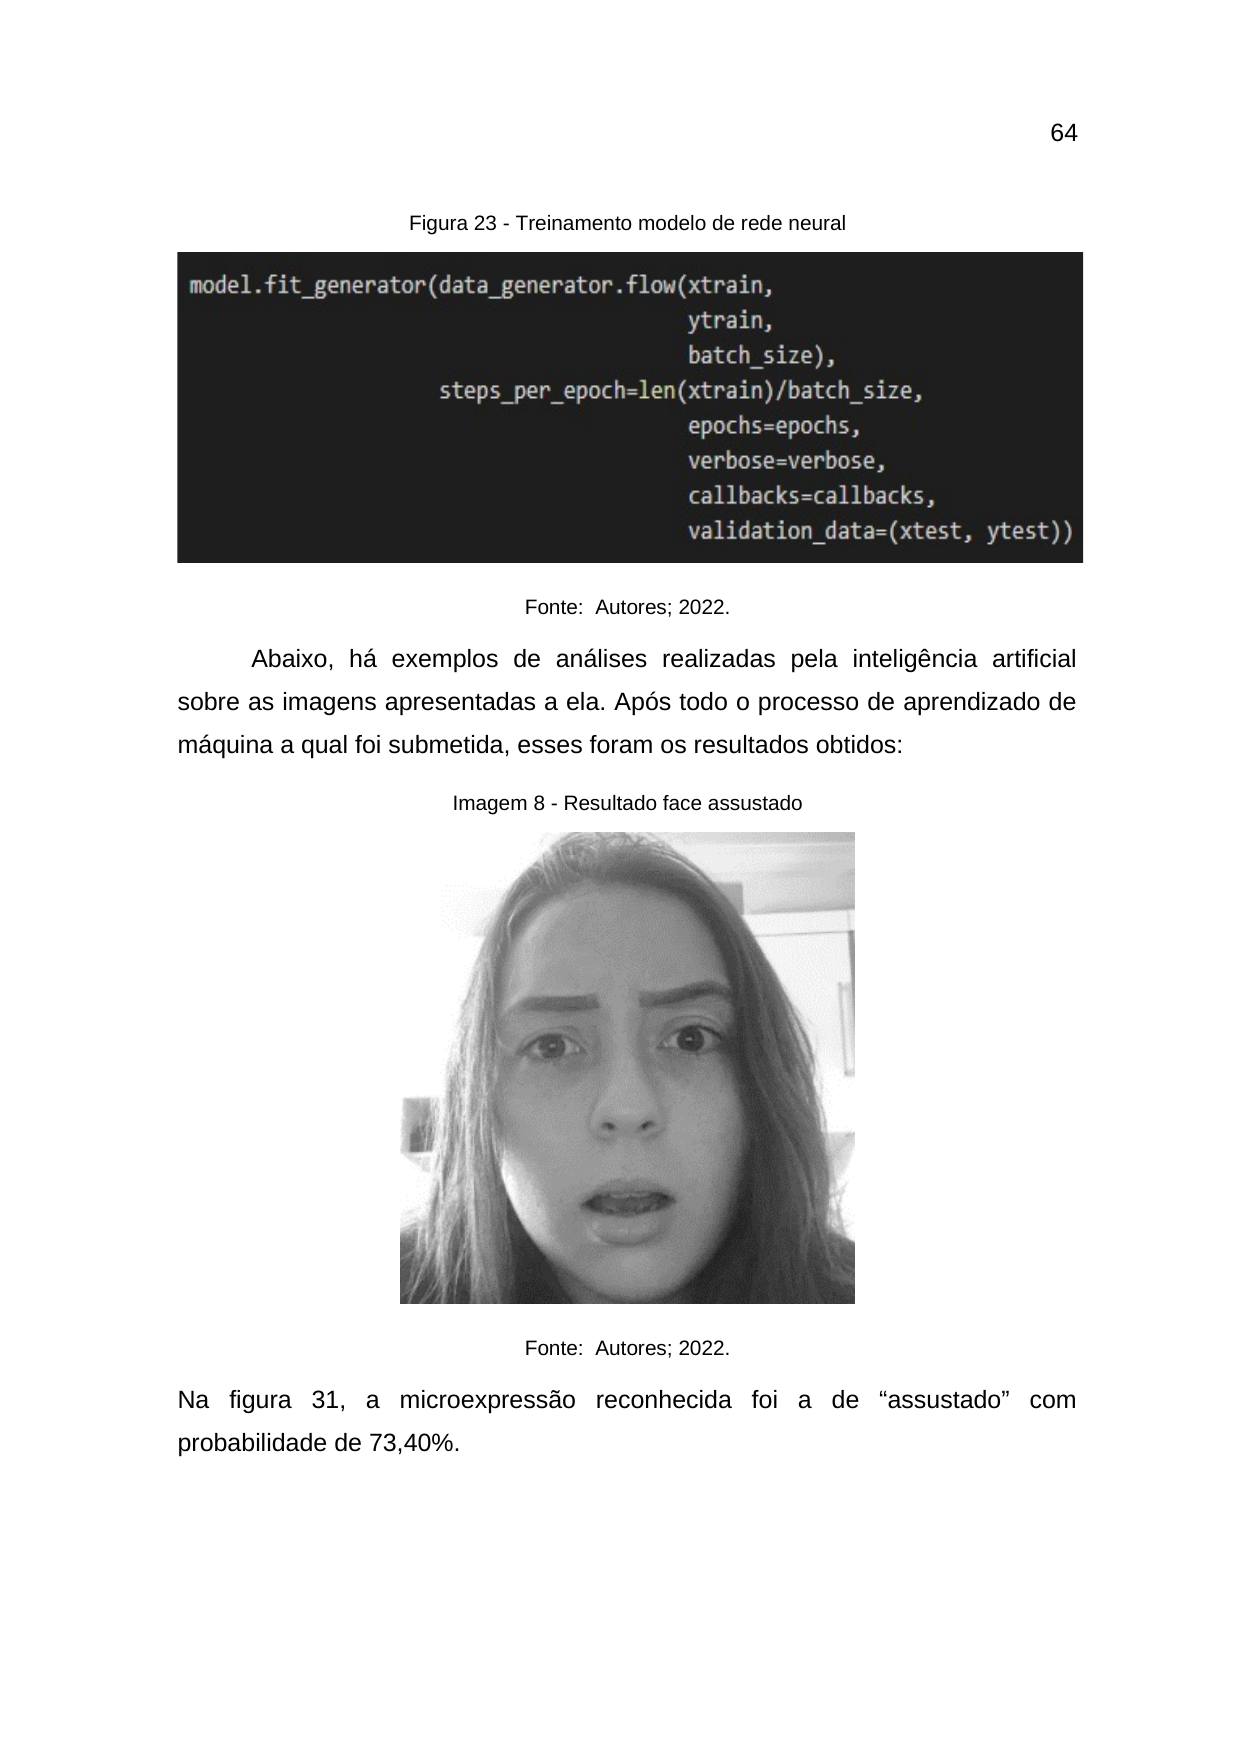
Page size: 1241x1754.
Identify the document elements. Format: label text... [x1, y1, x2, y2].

text Abaixo, há exemplos de análises realizadas pela inteligência artificial sobre as imagens apresentadas a ela. Após todo o processo de aprendizado de máquina a qual foi submetida, esses foram os resultados obtidos: [177, 644, 1078, 759]
text Fonte: Autores; 2022. [177, 1336, 1078, 1360]
text Fonte: Autores; 2022. [177, 595, 1078, 619]
picture [400, 832, 855, 1304]
text Na figura 31, a microexpressão reconhecida foi a de “assustado” com probabilidade de 73,40%. [177, 1385, 1078, 1457]
picture [177, 252, 1084, 563]
